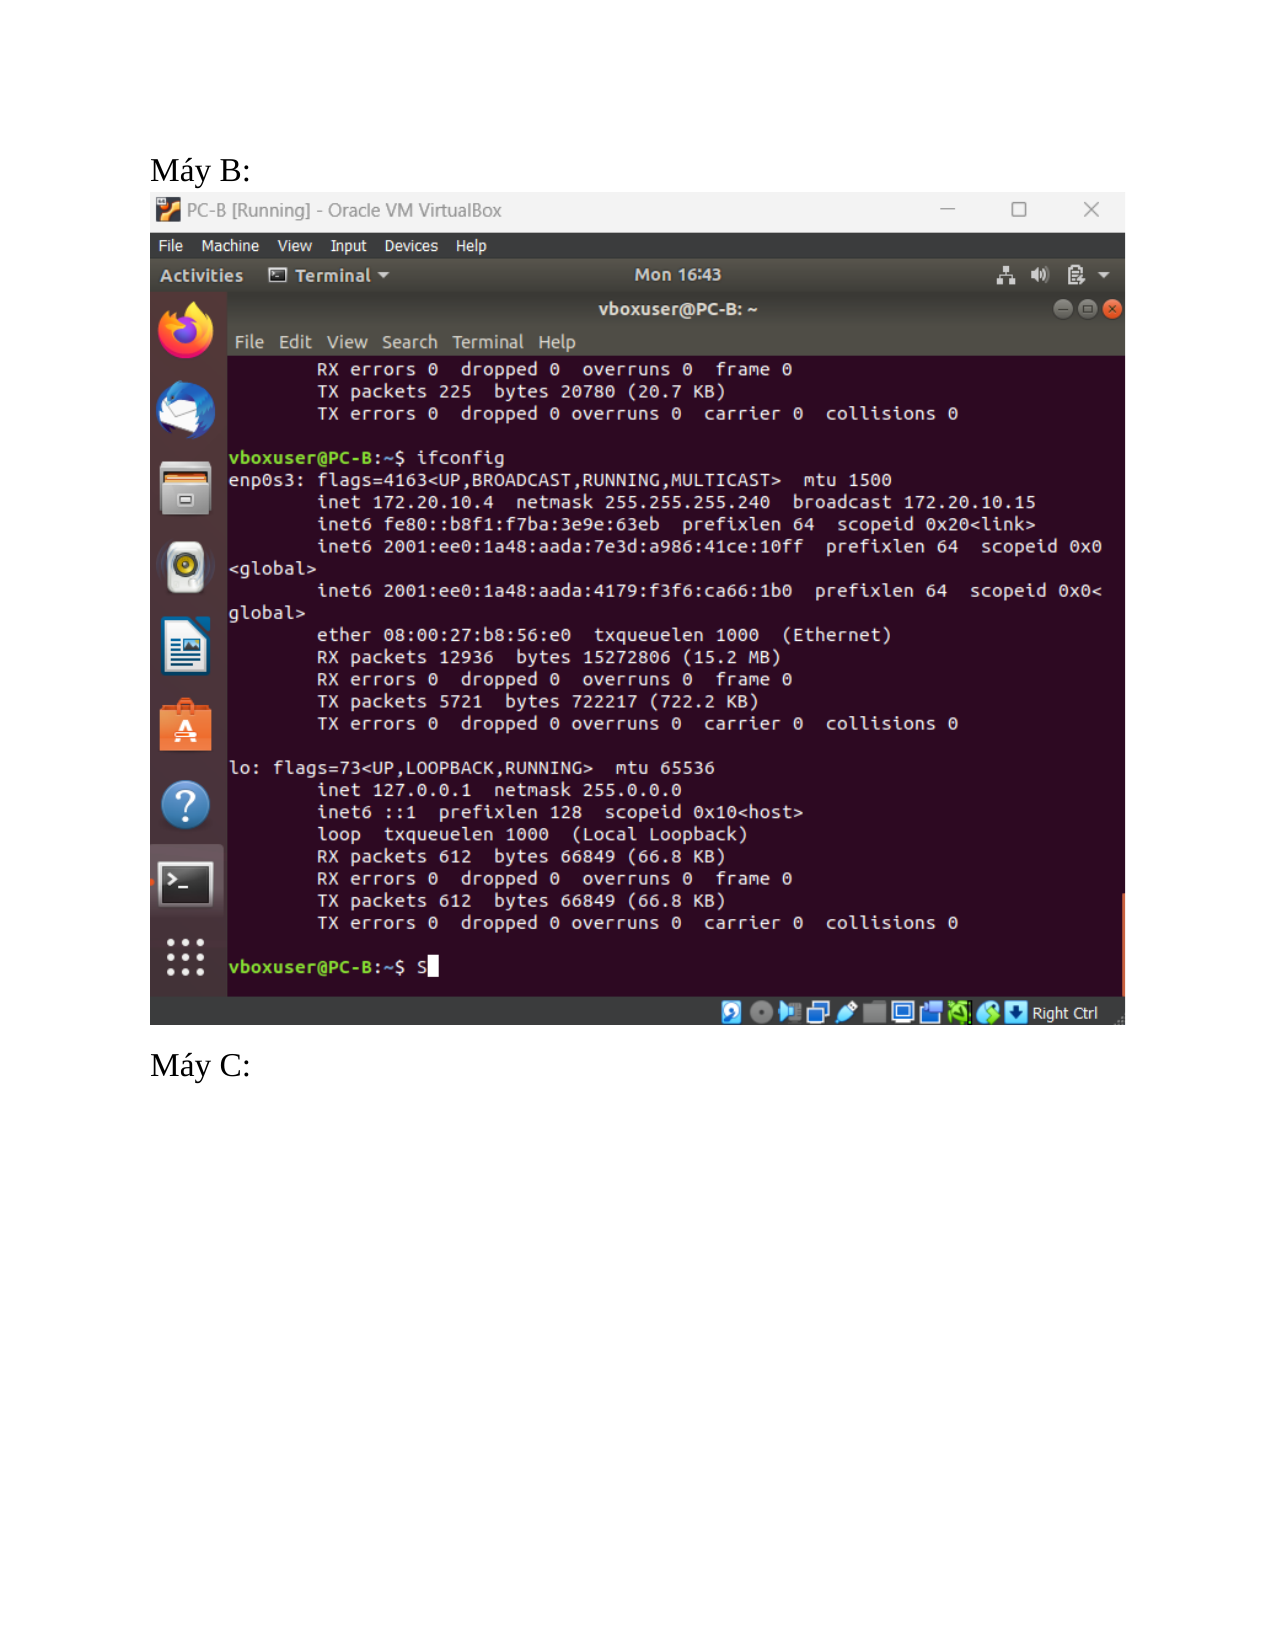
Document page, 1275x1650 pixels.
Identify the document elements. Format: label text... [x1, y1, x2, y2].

text Máy B: [150, 150, 1125, 192]
picture [150, 192, 1125, 1025]
text Máy C: [150, 1045, 1125, 1083]
